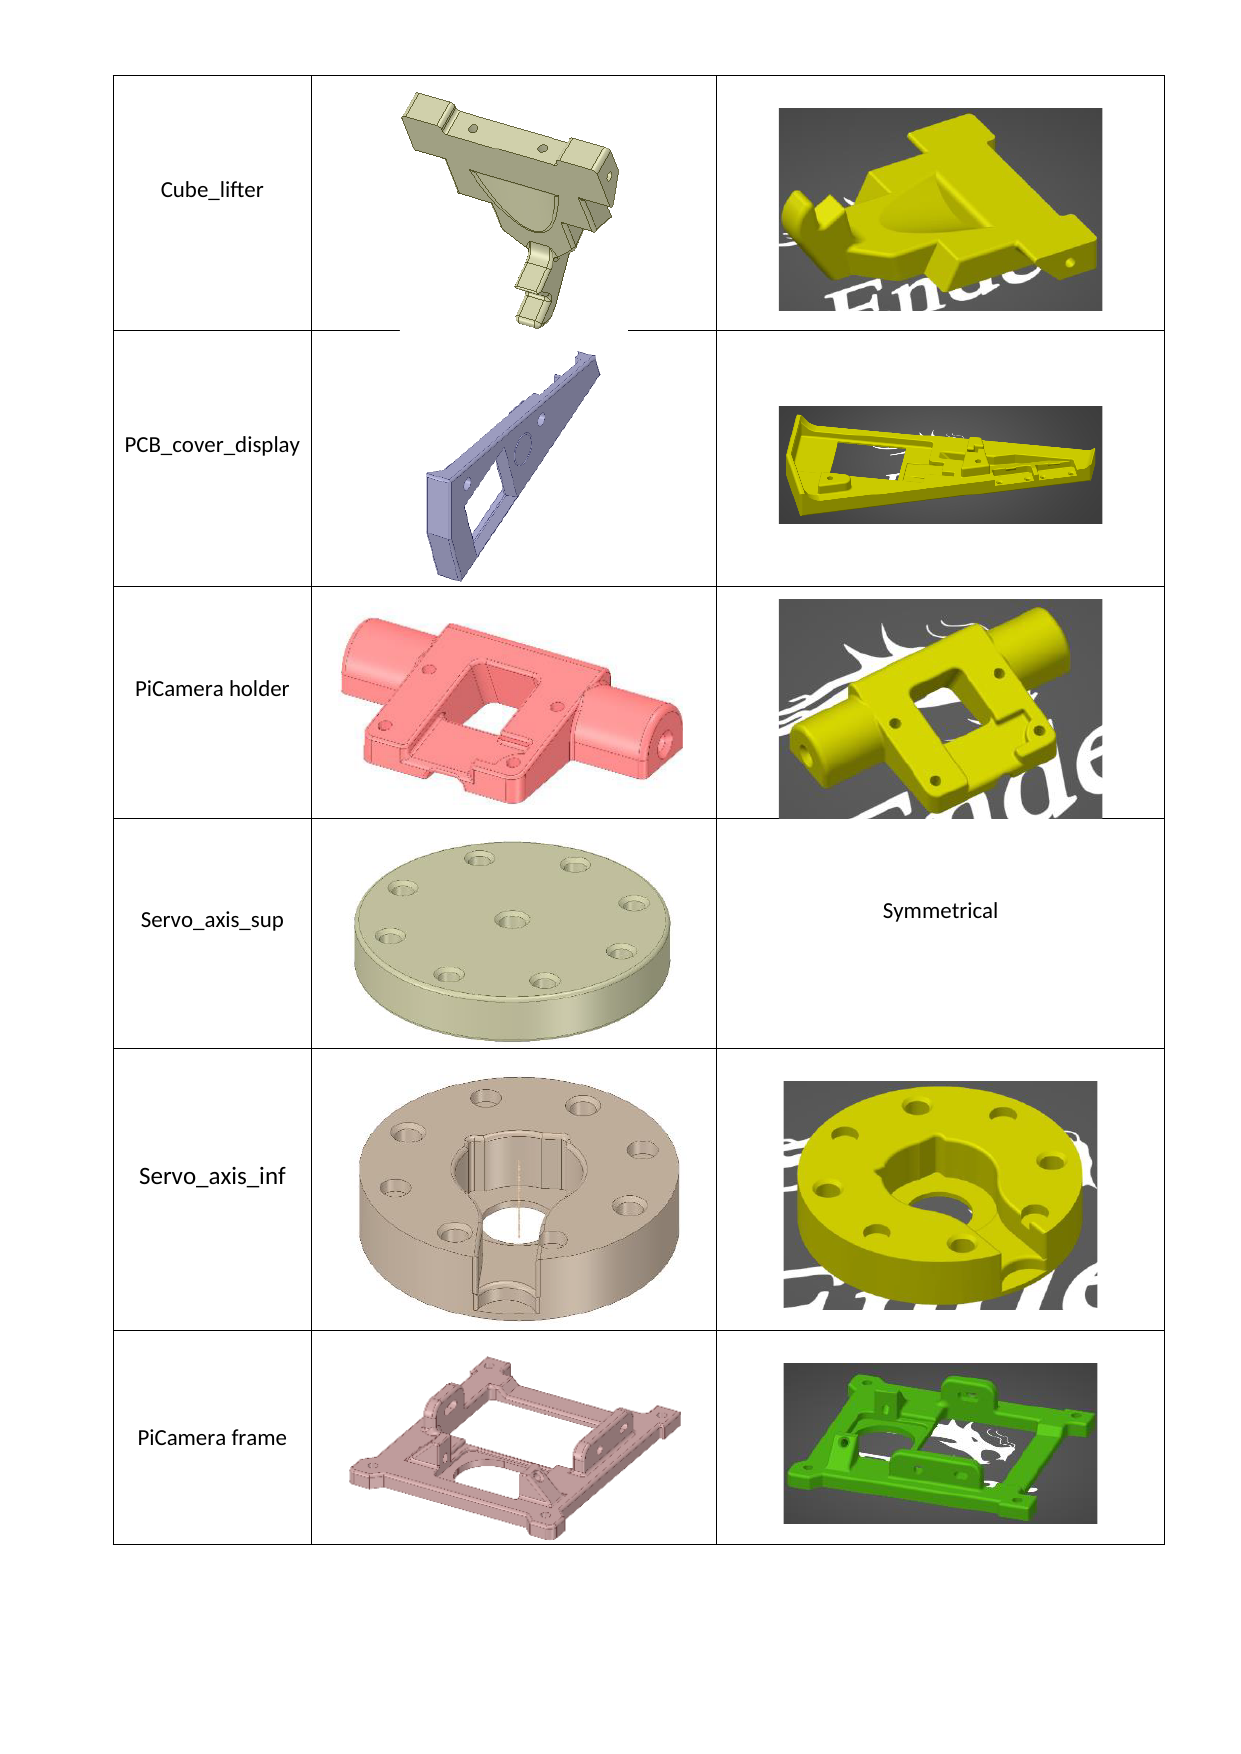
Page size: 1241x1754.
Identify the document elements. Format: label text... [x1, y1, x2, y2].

table_cell PiCamera frame [114, 1331, 311, 1544]
table_cell [312, 331, 716, 586]
table_cell [717, 587, 1164, 818]
table_cell Servo_axis_inf [114, 1049, 311, 1330]
table_cell [312, 1331, 716, 1544]
table_cell [717, 1049, 1164, 1330]
table_cell [312, 587, 716, 818]
table_cell [312, 819, 716, 1047]
picture [338, 607, 690, 810]
table_cell PCB_cover_display [114, 331, 311, 586]
table_cell Cube_lifter [114, 76, 311, 330]
table_cell [717, 331, 1164, 586]
picture [421, 343, 607, 586]
table_cell [312, 76, 716, 330]
table_cell PiCamera holder [114, 587, 311, 818]
picture [778, 599, 1103, 819]
picture [783, 1363, 1098, 1524]
table_cell Servo_axis_sup [114, 819, 311, 1047]
table_cell Symmetrical [717, 819, 1164, 1047]
picture [337, 1343, 690, 1544]
table_cell [312, 1049, 716, 1330]
picture [349, 831, 679, 1048]
picture [778, 406, 1103, 524]
picture [399, 88, 628, 331]
picture [783, 1081, 1098, 1310]
table_cell [717, 1331, 1164, 1544]
table_cell [717, 76, 1164, 330]
picture [338, 1061, 690, 1330]
picture [778, 108, 1103, 311]
